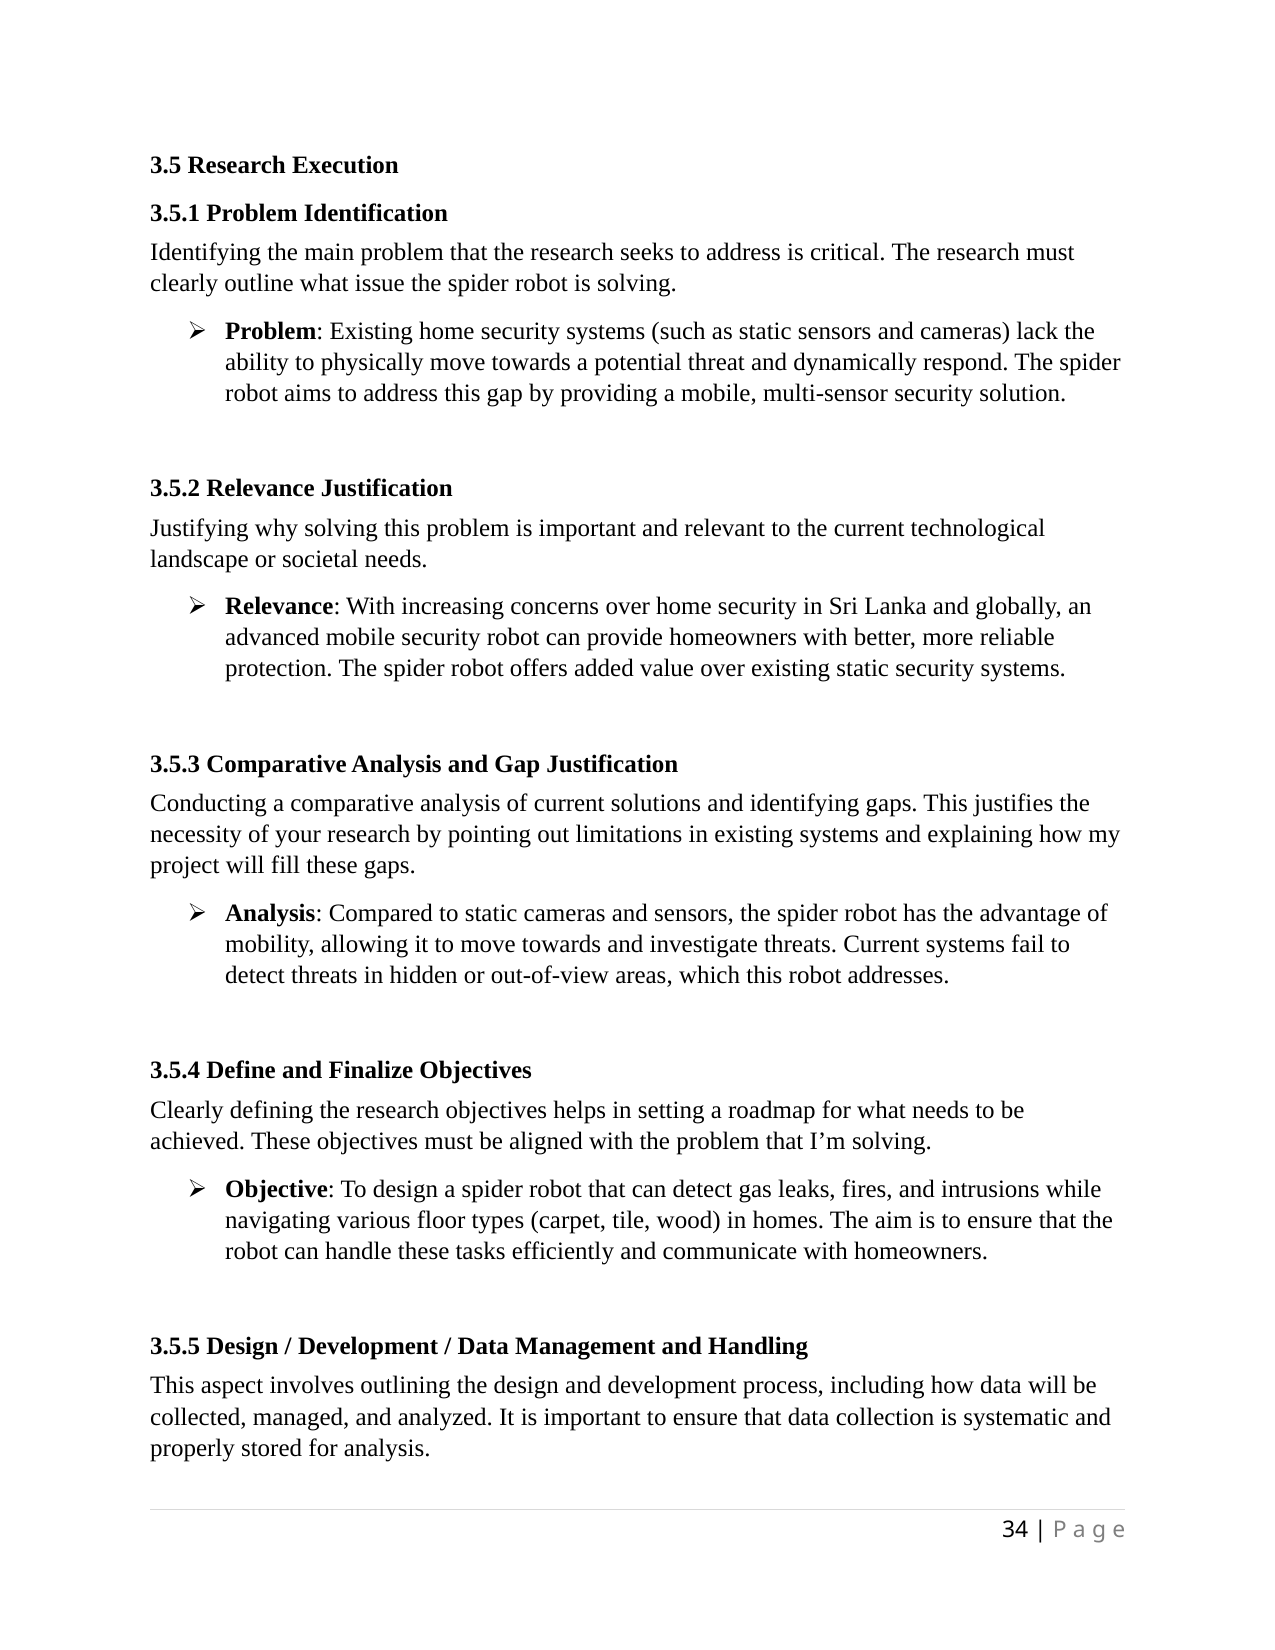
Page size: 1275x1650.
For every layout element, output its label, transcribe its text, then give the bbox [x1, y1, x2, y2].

text Justifying why solving this problem is important and relevant to the current technological landscape or societal needs. [150, 513, 1125, 572]
list Analysis: Compared to static cameras and sensors, the spider robot has the advantage of mobility, allowing it to move towards and investigate threats. Current systems fail to detect threats in hidden or out-of-view areas, which this robot addresses. [187, 898, 1125, 989]
subtitle 3.5.4 Define and Finalize Objectives [150, 1056, 1125, 1084]
list Relevance: With increasing concerns over home security in Sri Lanka and globally, an advanced mobile security robot can provide homeowners with better, more reliable protection. The spider robot offers added value over existing static security systems. [187, 591, 1125, 682]
text Identifying the main problem that the research seeks to address is critical. The research must clearly outline what issue the spider robot is solving. [150, 237, 1125, 297]
text Conducting a comparative analysis of current solutions and identifying gaps. This justifies the necessity of your research by pointing out limitations in existing systems and explaining how my project will fill these gaps. [150, 788, 1125, 879]
text Clearly defining the research objectives helps in setting a roadmap for what needs to be achieved. These objectives must be aligned with the problem that I’m solving. [150, 1095, 1125, 1155]
subtitle 3.5.5 Design / Development / Data Management and Handling [150, 1331, 1125, 1360]
subtitle 3.5 Research Execution [150, 150, 1125, 179]
subtitle 3.5.1 Problem Identification [150, 198, 1125, 226]
list Problem: Existing home security systems (such as static sensors and cameras) lack the ability to physically move towards a potential threat and dynamically respond. The spider robot aims to address this gap by providing a mobile, multi-sensor security solution. [187, 316, 1125, 407]
subtitle 3.5.3 Comparative Analysis and Gap Justification [150, 749, 1125, 778]
subtitle 3.5.2 Relevance Justification [150, 473, 1125, 502]
text This aspect involves outlining the design and development process, including how data will be collected, managed, and analyzed. It is important to ensure that data collection is systematic and properly stored for analysis. [150, 1371, 1125, 1461]
list Objective: To design a spider robot that can detect gas leaks, fires, and intrusions while navigating various floor types (carpet, tile, wood) in homes. The aim is to ensure that the robot can handle these tasks efficiently and communicate with homeowners. [187, 1174, 1125, 1264]
